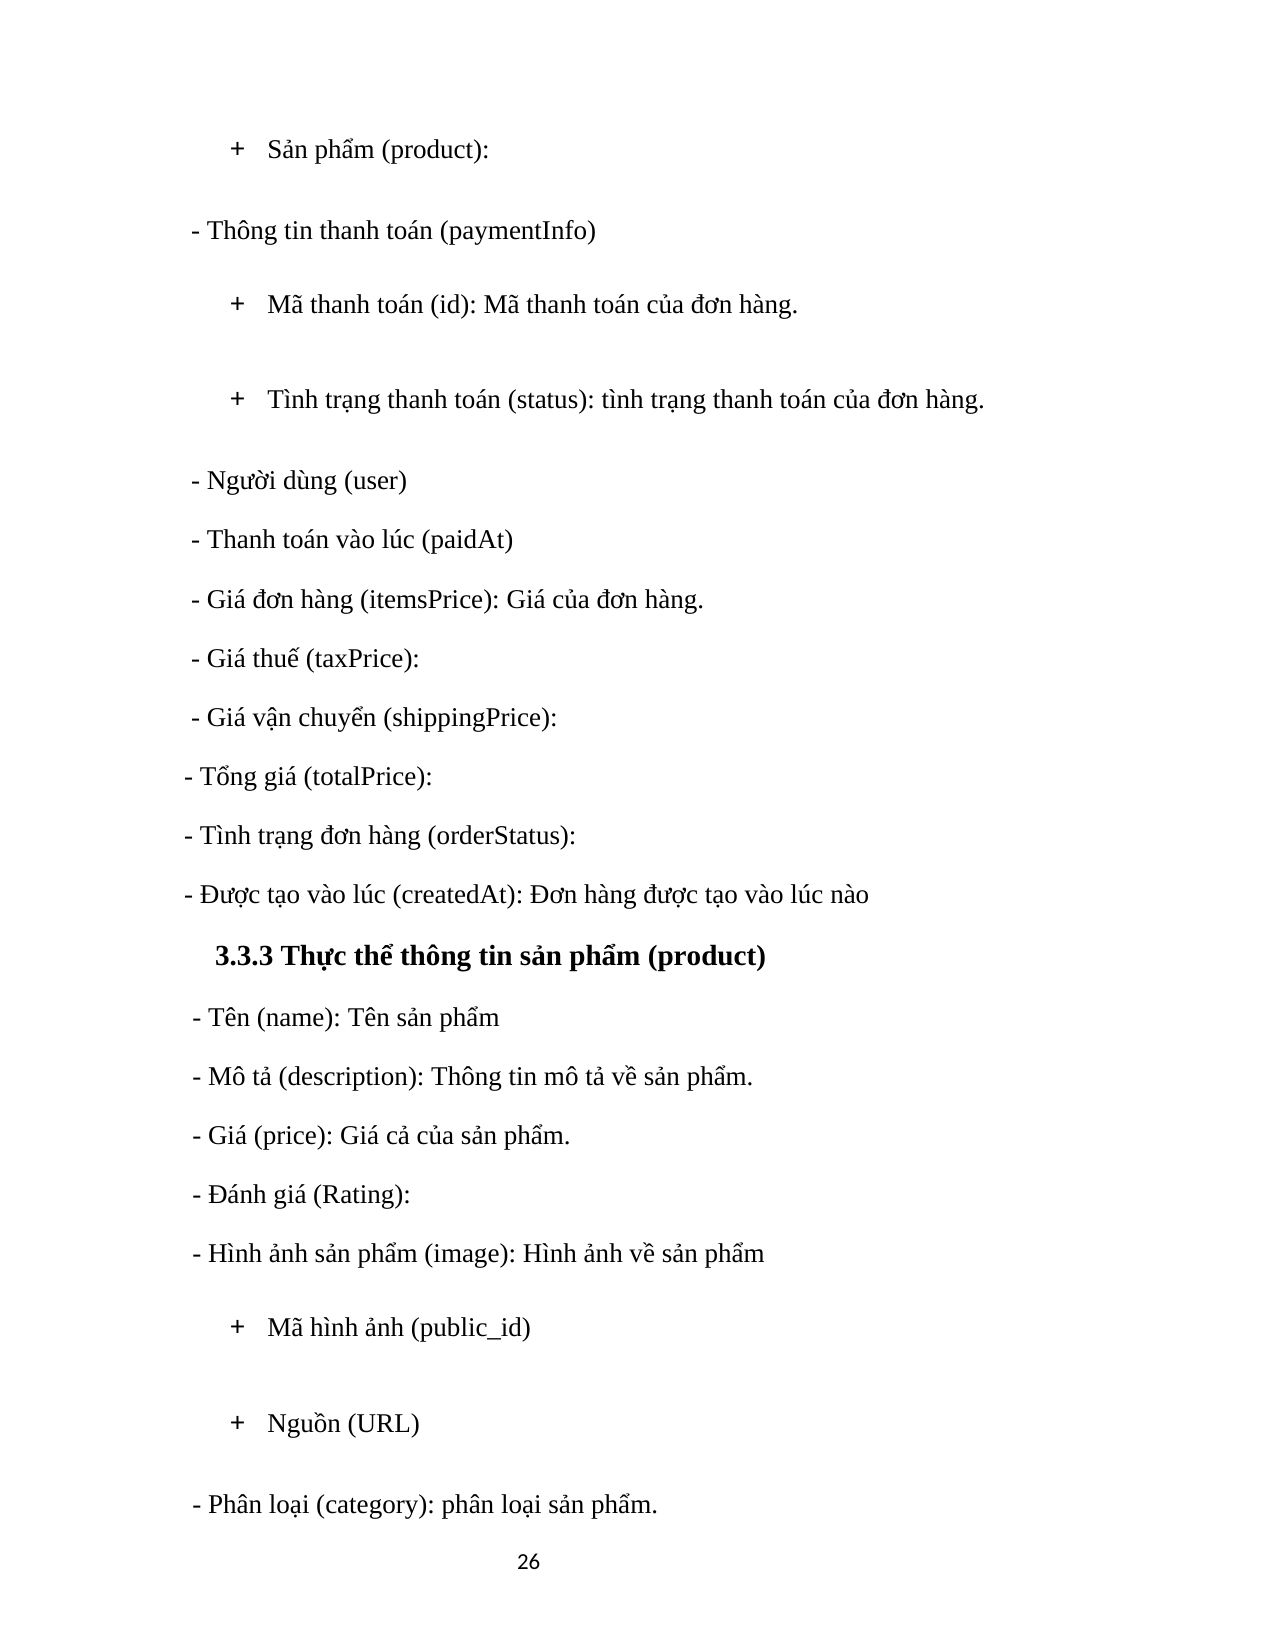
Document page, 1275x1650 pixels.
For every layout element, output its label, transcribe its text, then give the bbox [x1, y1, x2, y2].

text - Hình ảnh sản phẩm (image): Hình ảnh về sản phẩm [177, 1237, 1157, 1268]
text - Giá (price): Giá cả của sản phẩm. [177, 1119, 1157, 1150]
text - Thanh toán vào lúc (paidAt) [177, 524, 1157, 555]
list Nguồn (URL) [229, 1392, 1157, 1448]
text - Tên (name): Tên sản phẩm [177, 1001, 1157, 1032]
subtitle 3.3.3 Thực thể thông tin sản phẩm (product) [177, 938, 1157, 971]
text - Giá đơn hàng (itemsPrice): Giá của đơn hàng. [177, 583, 1157, 614]
text - Phân loại (category): phân loại sản phẩm. [177, 1488, 1157, 1519]
text - Mô tả (description): Thông tin mô tả về sản phẩm. [177, 1060, 1157, 1091]
text - Đánh giá (Rating): [177, 1178, 1157, 1209]
text - Giá thuế (taxPrice): [177, 642, 1157, 673]
list Tình trạng thanh toán (status): tình trạng thanh toán của đơn hàng. [229, 369, 1157, 424]
text - Thông tin thanh toán (paymentInfo) [177, 214, 1157, 245]
list Mã hình ảnh (public_id) [229, 1296, 1157, 1352]
list Sản phẩm (product): [229, 118, 1157, 174]
text - Tổng giá (totalPrice): [177, 760, 1157, 791]
text - Tình trạng đơn hàng (orderStatus): [177, 819, 1157, 851]
text - Giá vận chuyển (shippingPrice): [177, 701, 1157, 732]
list Mã thanh toán (id): Mã thanh toán của đơn hàng. [229, 273, 1157, 328]
text - Người dùng (user) [177, 464, 1157, 496]
text - Được tạo vào lúc (createdAt): Đơn hàng được tạo vào lúc nào [177, 879, 1157, 910]
